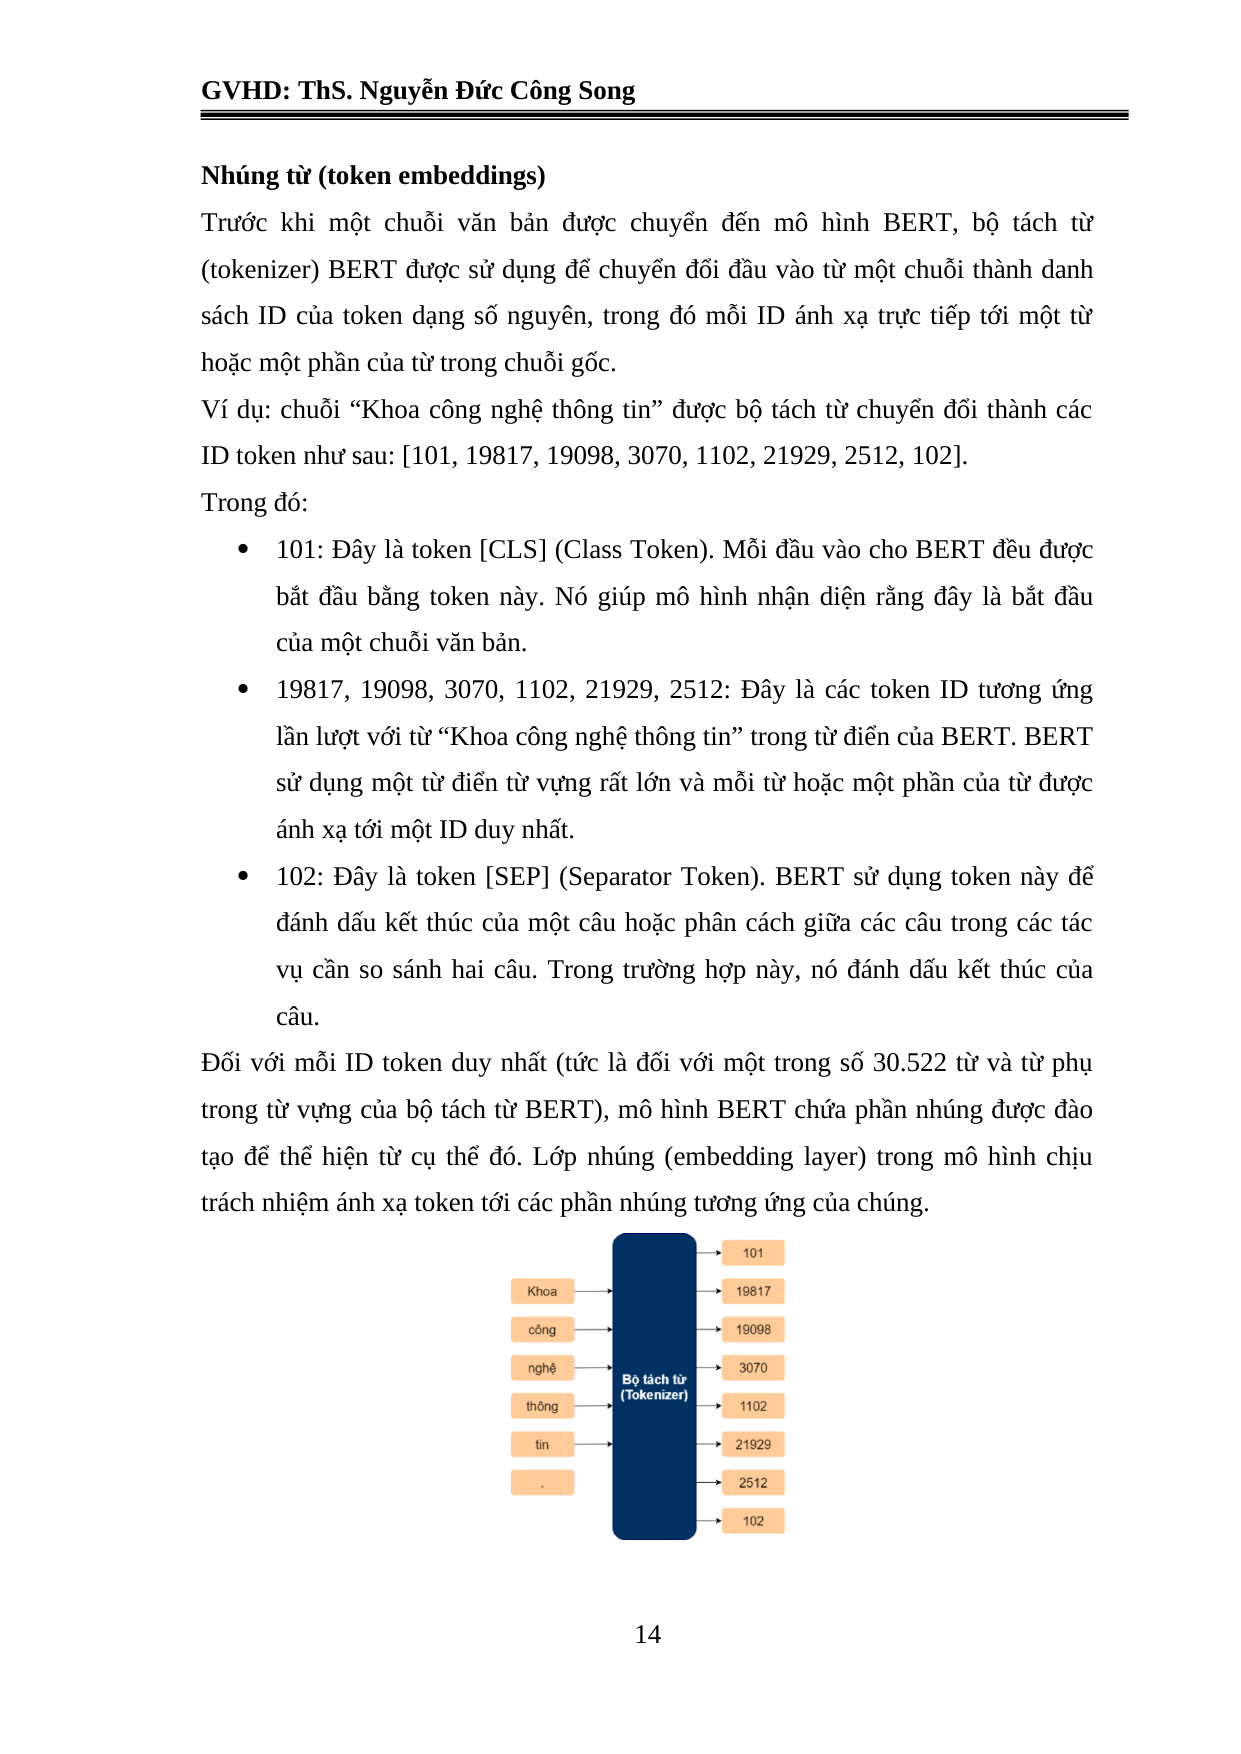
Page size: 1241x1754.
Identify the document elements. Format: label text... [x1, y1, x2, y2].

picture [510, 1233, 785, 1540]
list 101: Đây là token [CLS] (Class Token). Mỗi đầu vào cho BERT đều được bắt đầu bằng token này. Nó giúp mô hình nhận diện rằng đây là bắt đầu của một chuỗi văn bản. [238, 533, 1094, 657]
text Trước khi một chuỗi văn bản được chuyển đến mô hình BERT, bộ tách từ (tokenizer) BERT được sử dụng để chuyển đổi đầu vào từ một chuỗi thành danh sách ID của token dạng số nguyên, trong đó mỗi ID ánh xạ trực tiếp tới một từ hoặc một phần của từ trong chuỗi gốc. [201, 206, 1094, 377]
text Đối với mỗi ID token duy nhất (tức là đối với một trong số 30.522 từ và từ phụ trong từ vựng của bộ tách từ BERT), mô hình BERT chứa phần nhúng được đào tạo để thể hiện từ cụ thể đó. Lớp nhúng (embedding layer) trong mô hình chịu trách nhiệm ánh xạ token tới các phần nhúng tương ứng của chúng. [201, 1046, 1094, 1218]
text Nhúng từ (token embeddings) [201, 159, 1094, 191]
list 19817, 19098, 3070, 1102, 21929, 2512: Đây là các token ID tương ứng lần lượt với từ “Khoa công nghệ thông tin” trong từ điển của BERT. BERT sử dụng một từ điển từ vựng rất lớn và mỗi từ hoặc một phần của từ được ánh xạ tới một ID duy nhất. [238, 673, 1094, 844]
text Ví dụ: chuỗi “Khoa công nghệ thông tin” được bộ tách từ chuyển đổi thành các ID token như sau: [101, 19817, 19098, 3070, 1102, 21929, 2512, 102]. [201, 393, 1094, 471]
text Trong đó: [201, 486, 1094, 517]
list 102: Đây là token [SEP] (Separator Token). BERT sử dụng token này để đánh dấu kết thúc của một câu hoặc phân cách giữa các câu trong các tác vụ cần so sánh hai câu. Trong trường hợp này, nó đánh dấu kết thúc của câu. [238, 860, 1094, 1031]
